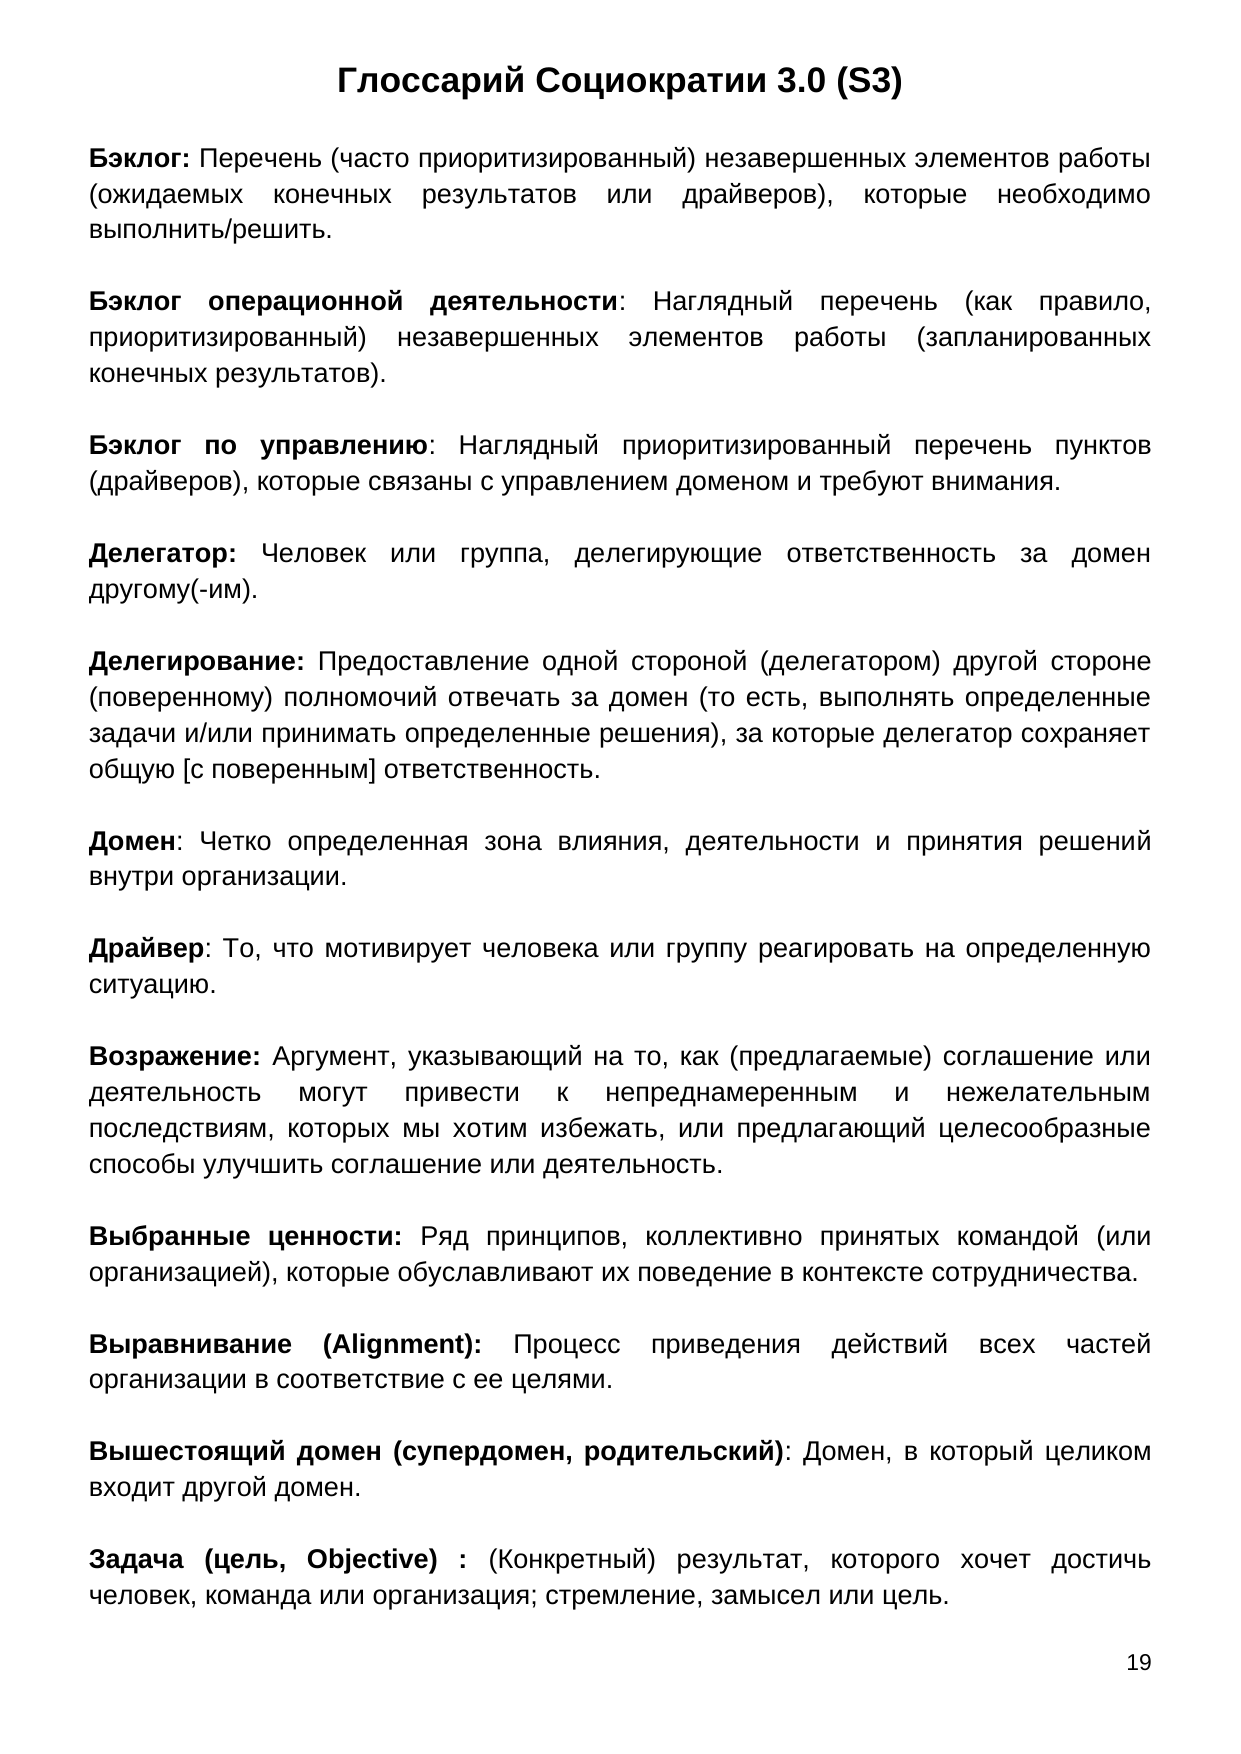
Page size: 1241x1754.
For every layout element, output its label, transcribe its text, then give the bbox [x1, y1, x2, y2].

text Делегатор: Человек или группа, делегирующие ответственность за домен другому(-им). [88, 537, 1152, 604]
text Бэклог по управлению: Наглядный приоритизированный перечень пунктов (драйверов), которые связаны с управлением доменом и требуют внимания. [88, 429, 1152, 496]
text Возражение: Аргумент, указывающий на то, как (предлагаемые) соглашение или деятельность могут привести к непреднамеренным и нежелательным последствиям, которых мы хотим избежать, или предлагающий целесообразные способы улучшить соглашение или деятельность. [88, 1040, 1152, 1179]
text Выравнивание (Alignment): Процесс приведения действий всех частей организации в соответствие с ее целями. [88, 1328, 1152, 1395]
text Глоссарий Социократии 3.0 (S3) [88, 59, 1152, 100]
text Вышестоящий домен (супердомен, родительский): Домен, в который целиком входит другой домен. [88, 1435, 1152, 1503]
text Бэклог операционной деятельности: Наглядный перечень (как правило, приоритизированный) незавершенных элементов работы (запланированных конечных результатов). [88, 285, 1152, 388]
text Выбранные ценности: Ряд принципов, коллективно принятых командой (или организацией), которые обуславливают их поведение в контексте сотрудничества. [88, 1220, 1152, 1287]
text Делегирование: Предоставление одной стороной (делегатором) другой стороне (поверенному) полномочий отвечать за домен (то есть, выполнять определенные задачи и/или принимать определенные решения), за которые делегатор сохраняет общую [с поверенным] ответственность. [88, 645, 1152, 784]
text Драйвер: То, что мотивирует человека или группу реагировать на определенную ситуацию. [88, 932, 1152, 999]
text Домен: Четко определенная зона влияния, деятельности и принятия решений внутри организации. [88, 824, 1152, 892]
text Бэклог: Перечень (часто приоритизированный) незавершенных элементов работы (ожидаемых конечных результатов или драйверов), которые необходимо выполнить/решить. [88, 142, 1152, 245]
text Задача (цель, Objective) : (Конкретный) результат, которого хочет достичь человек, команда или организация; стремление, замысел или цель. [88, 1543, 1152, 1610]
